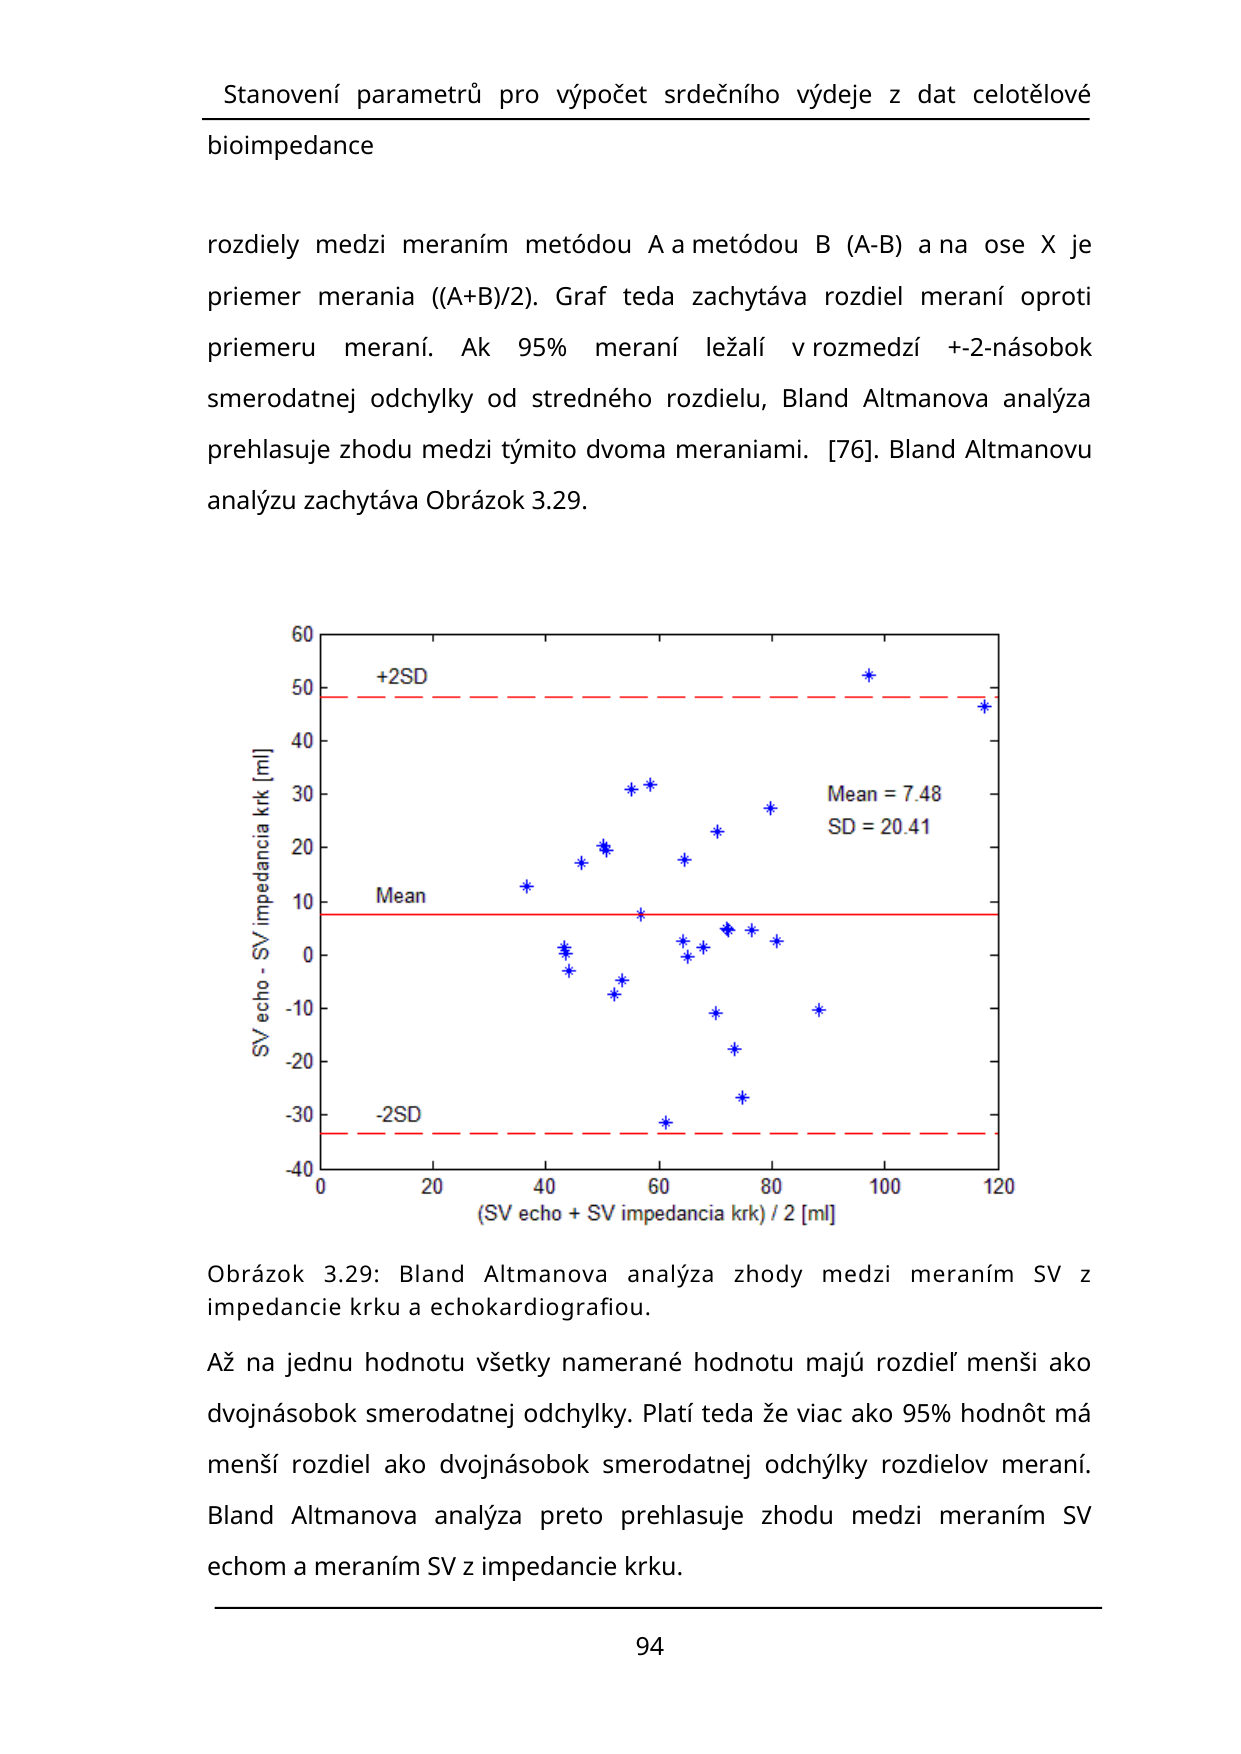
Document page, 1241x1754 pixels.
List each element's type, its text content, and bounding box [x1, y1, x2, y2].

picture [206, 584, 1081, 1241]
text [207, 227, 1092, 516]
text Až na jednu hodnotu všetky namerané hodnotu majú rozdieľ menši ako dvojnásobok smerodatnej odchylky. Platí teda že viac ako 95% hodnôt má menší rozdiel ako dvojnásobok smerodatnej odchýlky rozdielov meraní. Bland Altmanova analýza preto prehlasuje zhodu medzi meraním SV echom a meraním SV z impedancie krku. [207, 1344, 1092, 1582]
